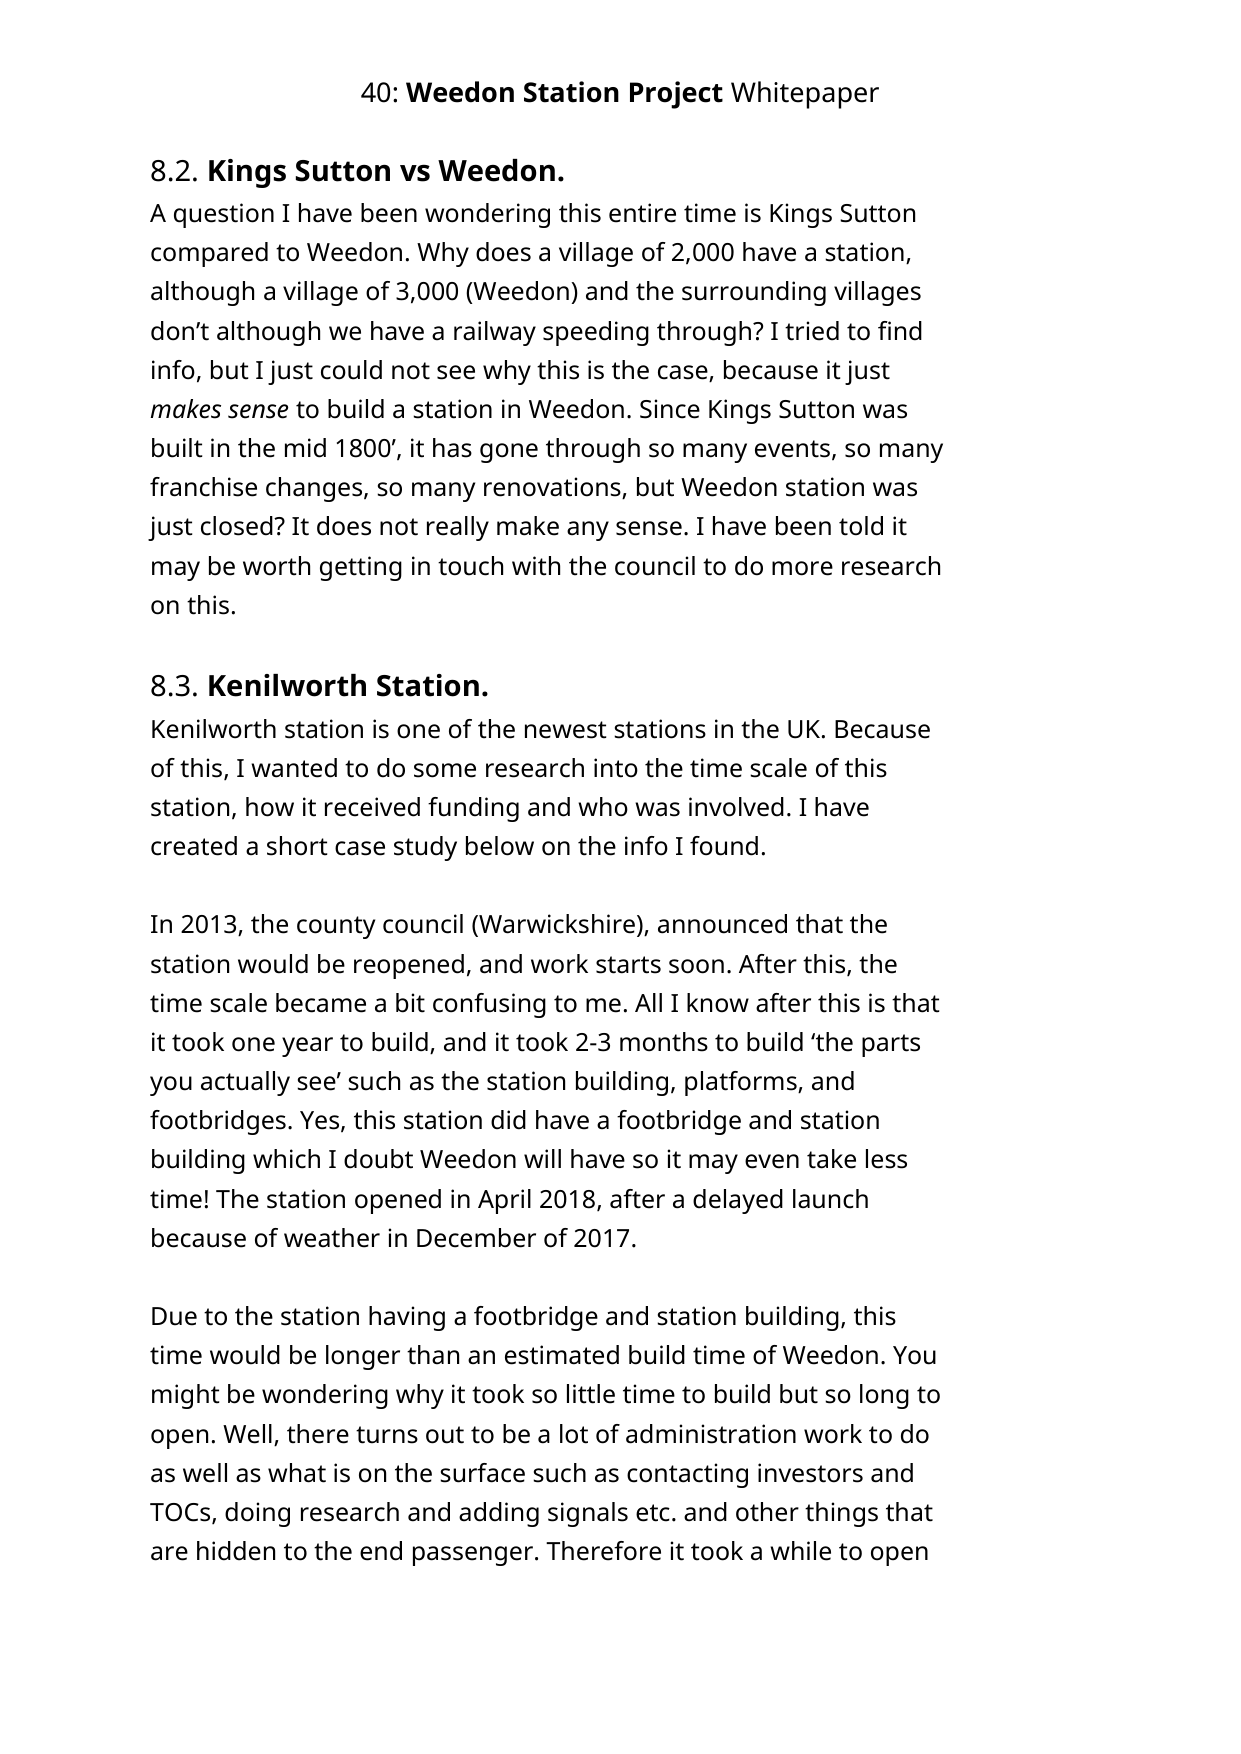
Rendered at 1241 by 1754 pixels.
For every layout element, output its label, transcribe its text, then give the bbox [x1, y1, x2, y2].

text 8.2. Kings Sutton vs Weedon. [150, 150, 944, 190]
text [150, 1299, 944, 1568]
text In 2013, the county council (Warwickshire), announced that the station would be reopened, and work starts soon. After this, the time scale became a bit confusing to me. All I know after this is that it took one year to build, and it took 2-3 months to build ‘the parts you actually see’ such as the station building, platforms, and footbridges. Yes, this station did have a footbridge and station building which I doubt Weedon will have so it may even take less time! The station opened in April 2018, after a delayed launch because of weather in December of 2017. [150, 907, 944, 1254]
text 8.3. Kenilworth Station. [150, 666, 944, 705]
text A question I have been wondering this entire time is Kings Sutton compared to Weedon. Why does a village of 2,000 have a station, although a village of 3,000 (Weedon) and the surrounding villages don’t although we have a railway speeding through? I tried to find info, but I just could not see why this is the case, because it just makes sense to build a station in Weedon. Since Kings Sutton was built in the mid 1800’, it has gone through so many events, so many franchise changes, so many renovations, but Weedon station was just closed? It does not really make any sense. I have been told it may be worth getting in touch with the council to do more research on this. [150, 196, 944, 621]
text Kenilworth station is one of the newest stations in the UK. Because of this, I wanted to do some research into the time scale of this station, how it received funding and who was involved. I have created a short case study below on the info I found. [150, 711, 944, 863]
